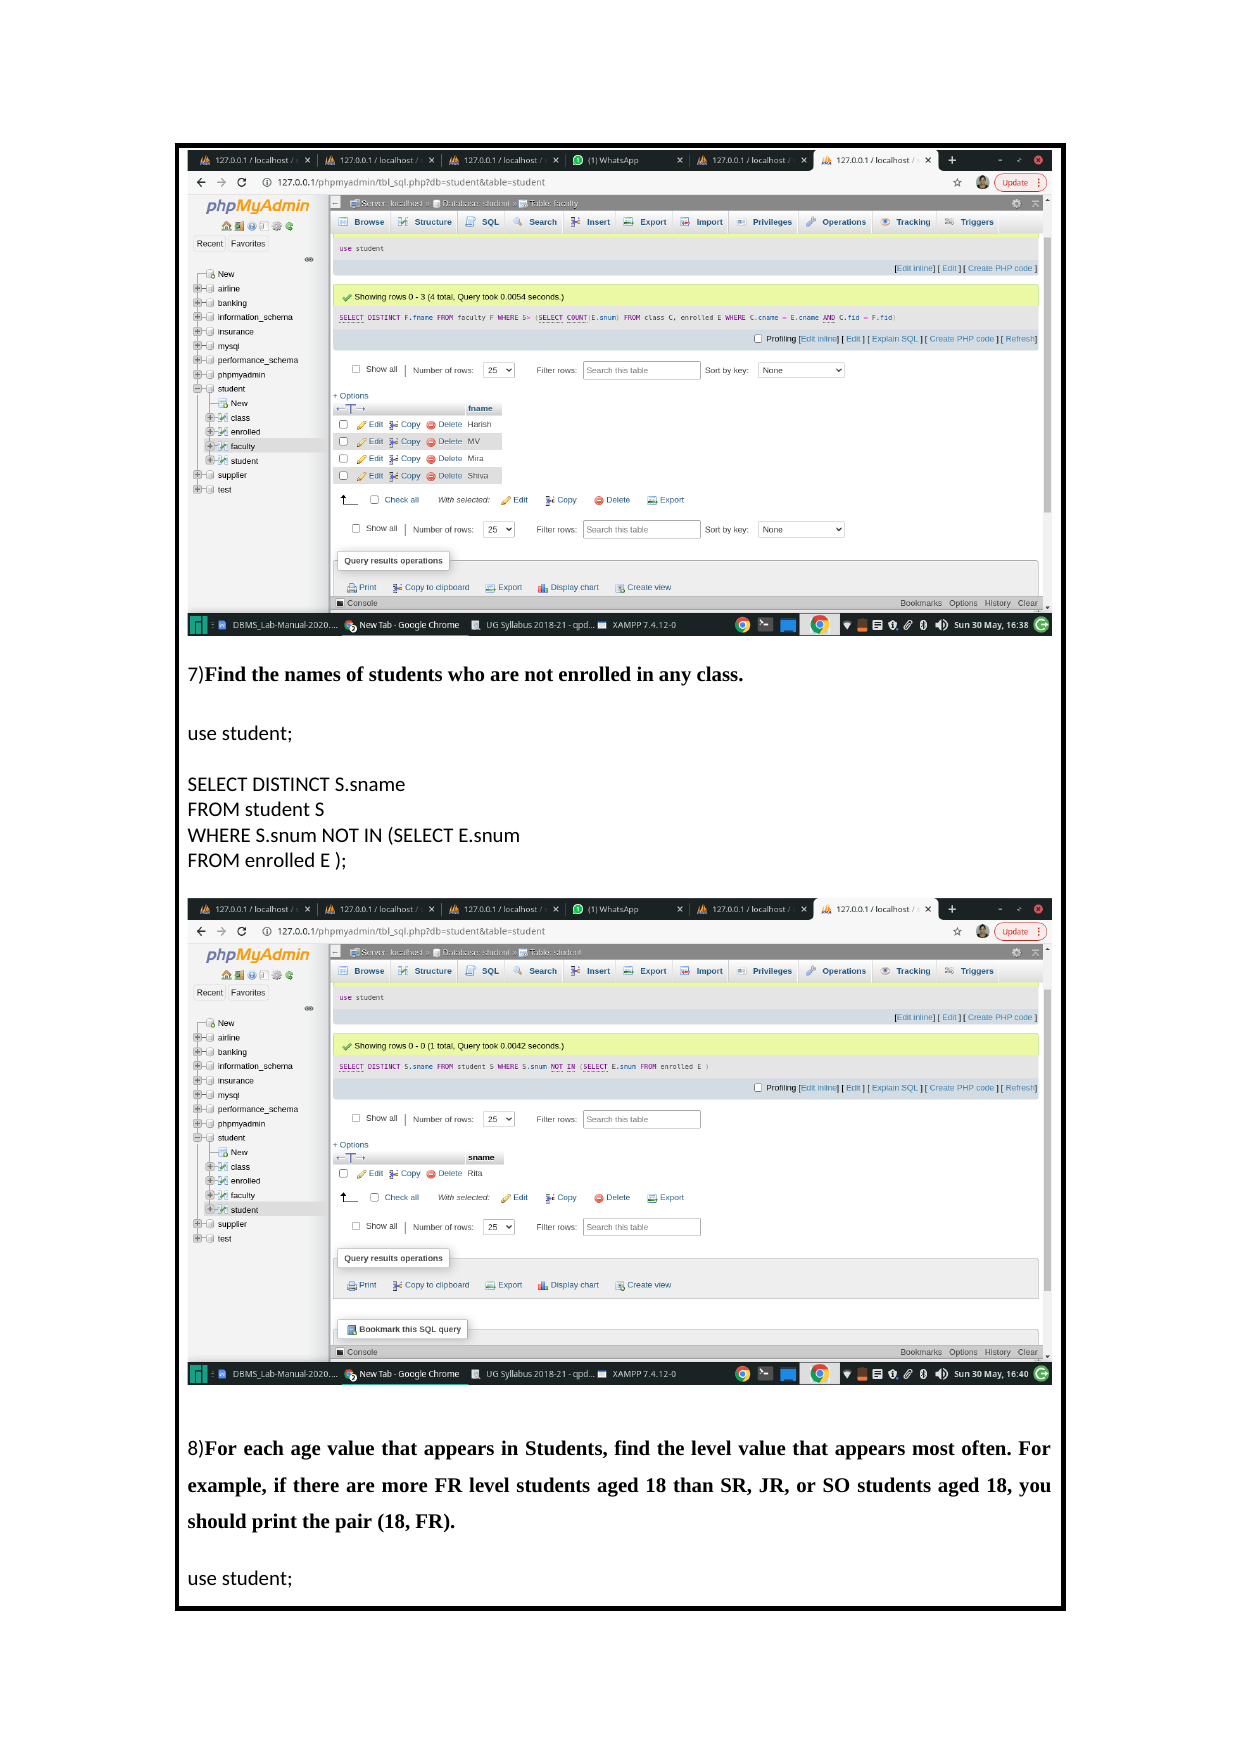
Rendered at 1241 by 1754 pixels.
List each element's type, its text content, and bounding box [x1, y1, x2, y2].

text FROM student S [187, 797, 1053, 822]
list 7)Find the names of students who are not enrolled in any class. [187, 661, 1053, 687]
picture [187, 150, 1052, 636]
text SELECT DISTINCT S.sname [187, 771, 1053, 797]
text use student; [187, 720, 1053, 746]
text WHERE S.snum NOT IN (SELECT E.snum [187, 822, 1053, 847]
picture [187, 898, 1052, 1385]
list 8)For each age value that appears in Students, find the level value that appears most often. For example, if there are more FR level students aged 18 than SR, JR, or SO students aged 18, you should print the pair (18, FR). [187, 1435, 1053, 1533]
text FROM enrolled E ); [187, 847, 1053, 873]
text use student; [187, 1566, 1053, 1591]
